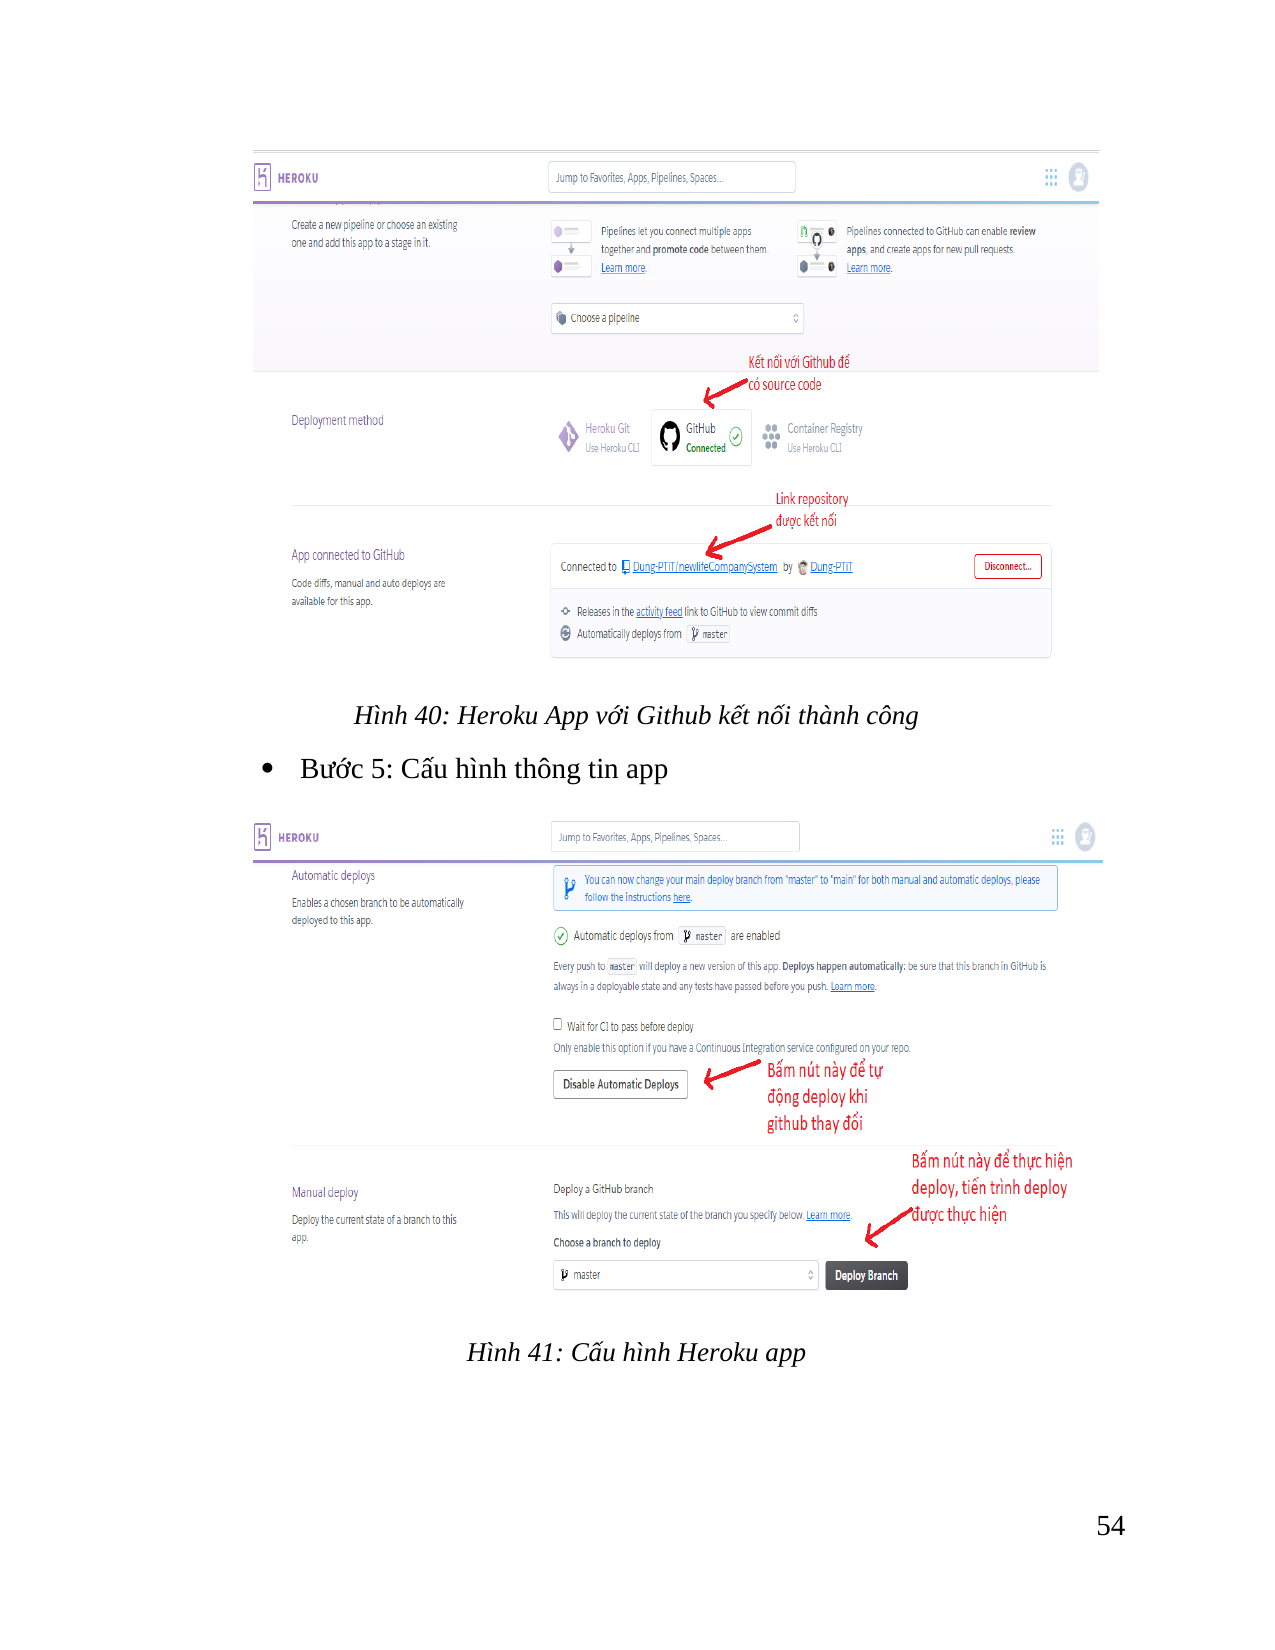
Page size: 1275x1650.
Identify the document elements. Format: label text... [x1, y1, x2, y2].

list Bước 5: Cấu hình thông tin app [262, 751, 1125, 785]
picture [253, 150, 1100, 666]
text Hình 41: Cấu hình Heroku app [150, 1336, 1125, 1367]
picture [253, 818, 1104, 1303]
text Hình 40: Heroku App với Github kết nối thành công [150, 699, 1125, 730]
